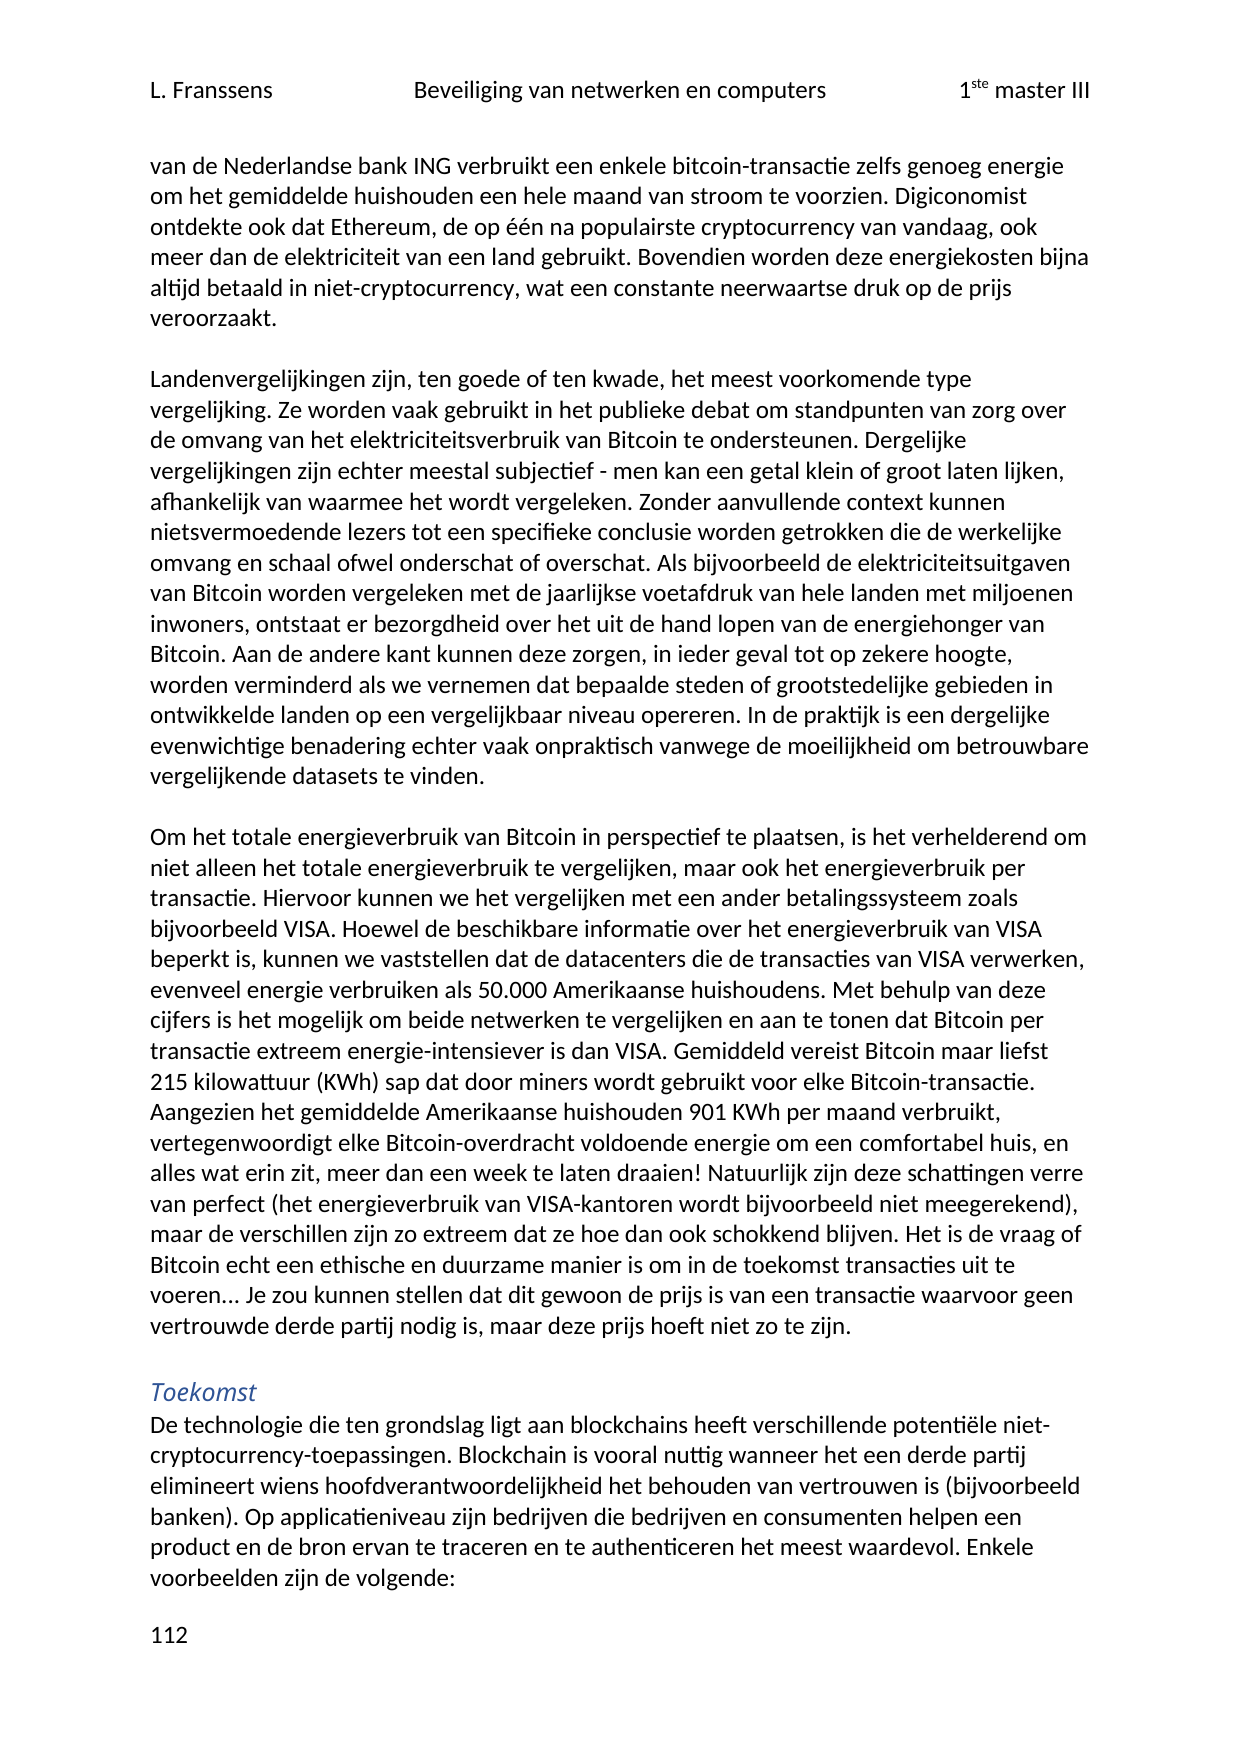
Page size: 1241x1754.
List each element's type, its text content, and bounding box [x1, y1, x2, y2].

text Landenvergelijkingen zijn, ten goede of ten kwade, het meest voorkomende type vergelijking. Ze worden vaak gebruikt in het publieke debat om standpunten van zorg over de omvang van het elektriciteitsverbruik van Bitcoin te ondersteunen. Dergelijke vergelijkingen zijn echter meestal subjectief - men kan een getal klein of groot laten lijken, afhankelijk van waarmee het wordt vergeleken. Zonder aanvullende context kunnen nietsvermoedende lezers tot een specifieke conclusie worden getrokken die de werkelijke omvang en schaal ofwel onderschat of overschat. Als bijvoorbeeld de elektriciteitsuitgaven van Bitcoin worden vergeleken met de jaarlijkse voetafdruk van hele landen met miljoenen inwoners, ontstaat er bezorgdheid over het uit de hand lopen van de energiehonger van Bitcoin. Aan de andere kant kunnen deze zorgen, in ieder geval tot op zekere hoogte, worden verminderd als we vernemen dat bepaalde steden of grootstedelijke gebieden in ontwikkelde landen op een vergelijkbaar niveau opereren. In de praktijk is een dergelijke evenwichtige benadering echter vaak onpraktisch vanwege de moeilijkheid om betrouwbare vergelijkende datasets te vinden. [150, 364, 1090, 791]
text De technologie die ten grondslag ligt aan blockchains heeft verschillende potentiële niet-cryptocurrency-toepassingen. Blockchain is vooral nuttig wanneer het een derde partij elimineert wiens hoofdverantwoordelijkheid het behouden van vertrouwen is (bijvoorbeeld banken). Op applicatieniveau zijn bedrijven die bedrijven en consumenten helpen een product en de bron ervan te traceren en te authenticeren het meest waardevol. Enkele voorbeelden zijn de volgende: [150, 1409, 1090, 1592]
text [150, 150, 1090, 333]
subtitle Toekomst [150, 1375, 1090, 1409]
text Om het totale energieverbruik van Bitcoin in perspectief te plaatsen, is het verhelderend om niet alleen het totale energieverbruik te vergelijken, maar ook het energieverbruik per transactie. Hiervoor kunnen we het vergelijken met een ander betalingssysteem zoals bijvoorbeeld VISA. Hoewel de beschikbare informatie over het energieverbruik van VISA beperkt is, kunnen we vaststellen dat de datacenters die de transacties van VISA verwerken, evenveel energie verbruiken als 50.000 Amerikaanse huishoudens. Met behulp van deze cijfers is het mogelijk om beide netwerken te vergelijken en aan te tonen dat Bitcoin per transactie extreem energie-intensiever is dan VISA. Gemiddeld vereist Bitcoin maar liefst 215 kilowattuur (KWh) sap dat door miners wordt gebruikt voor elke Bitcoin-transactie. Aangezien het gemiddelde Amerikaanse huishouden 901 KWh per maand verbruikt, vertegenwoordigt elke Bitcoin-overdracht voldoende energie om een ​​comfortabel huis, en alles wat erin zit, meer dan een week te laten draaien! Natuurlijk zijn deze schattingen verre van perfect (het energieverbruik van VISA-kantoren wordt bijvoorbeeld niet meegerekend), maar de verschillen zijn zo extreem dat ze hoe dan ook schokkend blijven. Het is de vraag of Bitcoin echt een ethische en duurzame manier is om in de toekomst transacties uit te voeren... Je zou kunnen stellen dat dit gewoon de prijs is van een transactie waarvoor geen vertrouwde derde partij nodig is, maar deze prijs hoeft niet zo te zijn. [150, 821, 1090, 1340]
